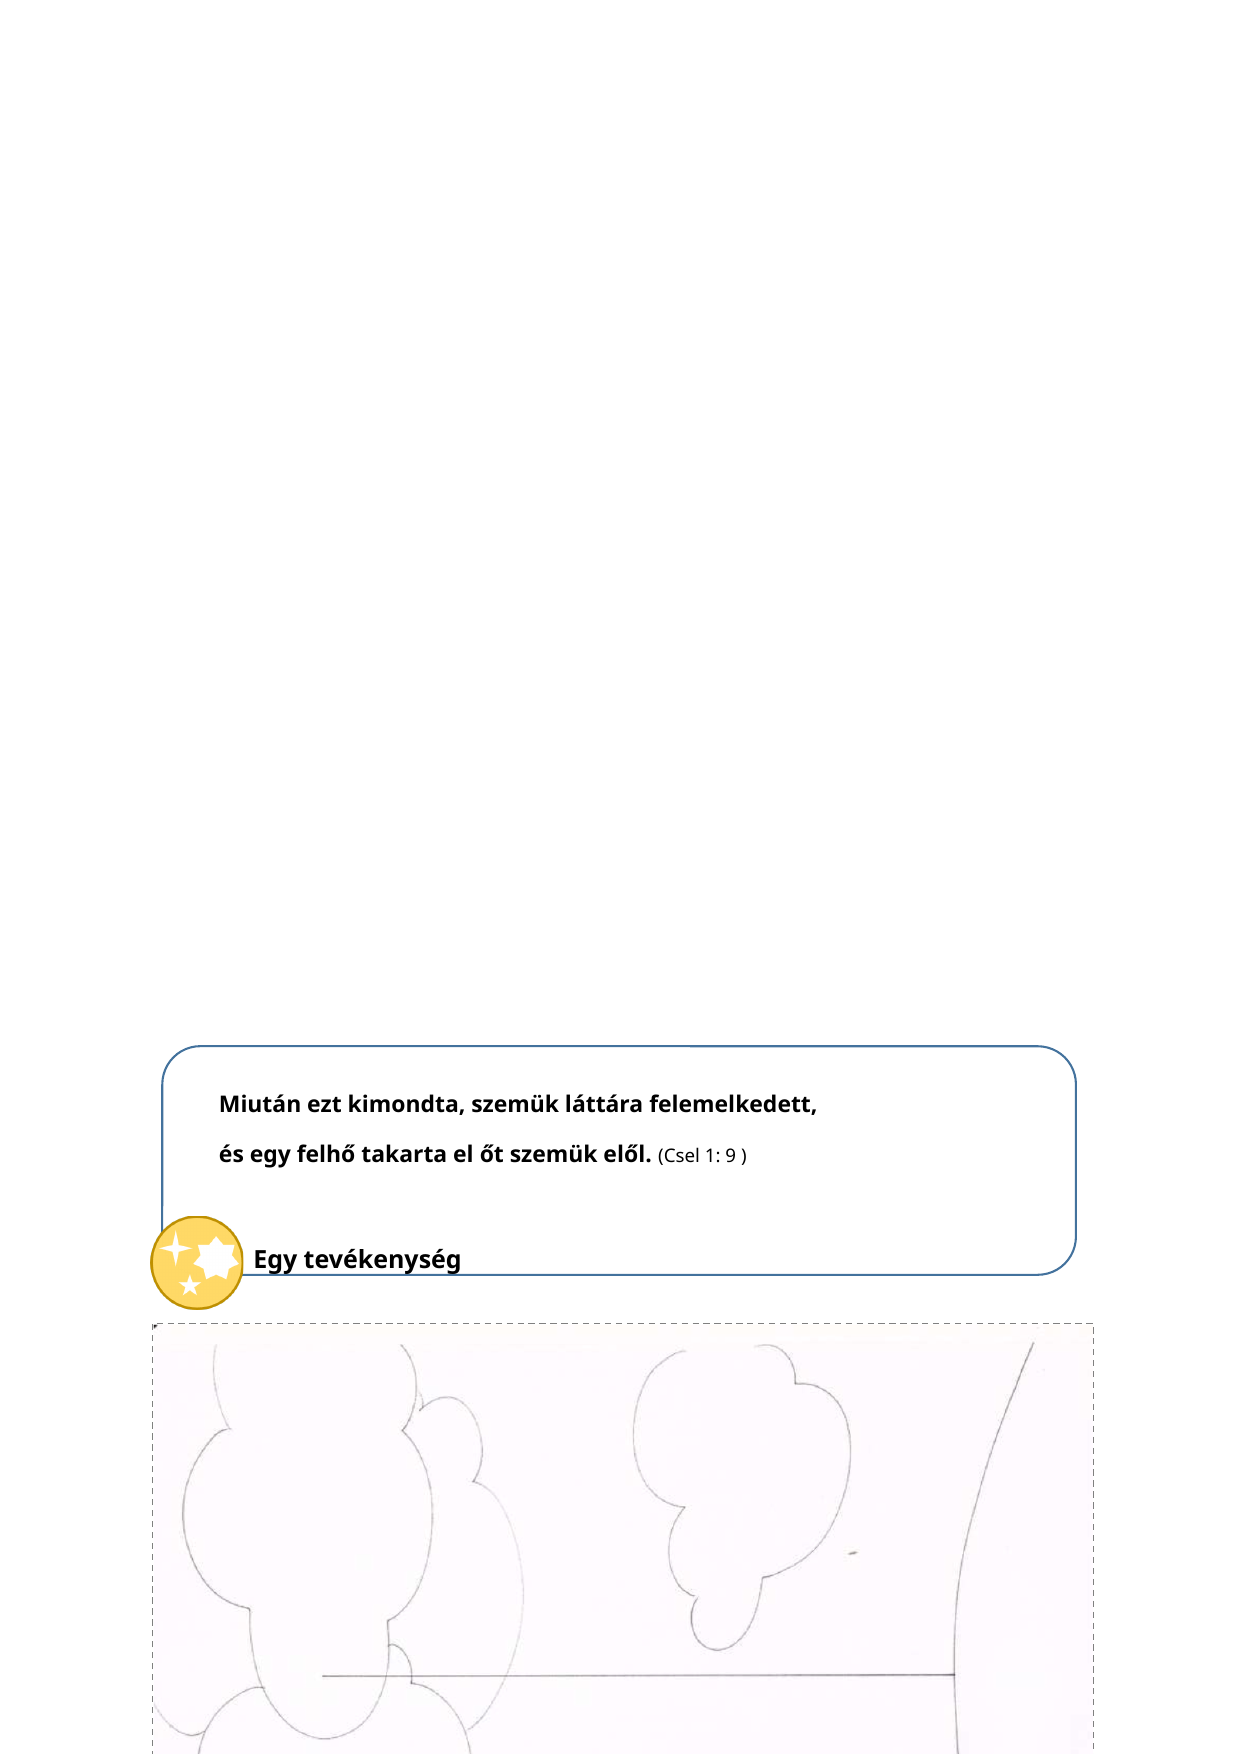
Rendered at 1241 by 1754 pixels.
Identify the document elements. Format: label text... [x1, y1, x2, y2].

text Egy tevékenység [244, 1242, 1090, 1276]
text Miután ezt kimondta, szemük láttára felemelkedett, [150, 1088, 1090, 1119]
picture [155, 1325, 1092, 1754]
text és egy felhő takarta el őt szemük elől. (Csel 1: 9 ) [150, 1138, 1090, 1169]
picture [150, 1216, 244, 1310]
